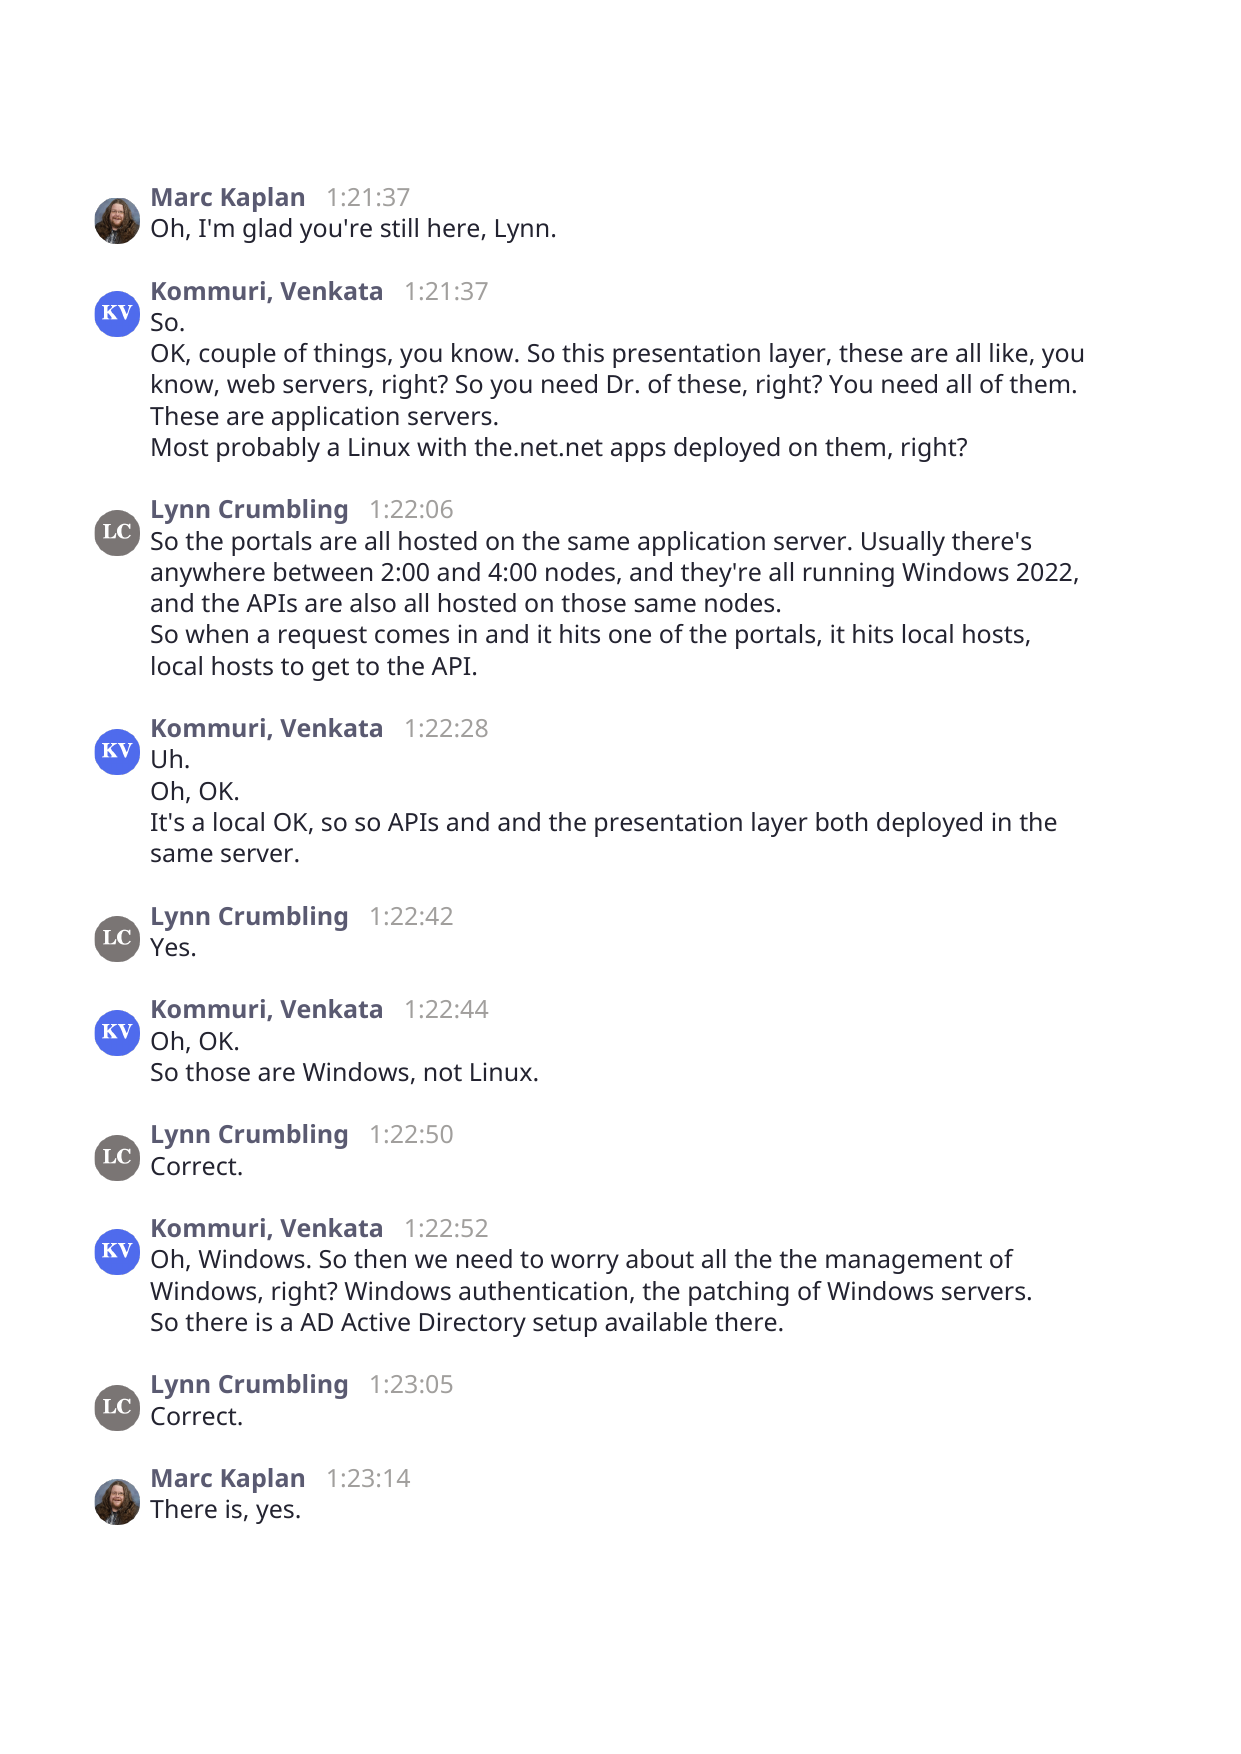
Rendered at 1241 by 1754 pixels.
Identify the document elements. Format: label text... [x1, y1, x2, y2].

text Lynn Crumbling 1:22:06 So the portals are all hosted on the same application server. Usually there's anywhere between 2:00 and 4:00 nodes, and they're all running Windows 2022, and the APIs are also all hosted on those same nodes. So when a request comes in and it hits one of the portals, it hits local hosts, local hosts to get to the API. [150, 462, 1090, 681]
text Marc Kaplan 1:23:14 There is, yes. [150, 1431, 1090, 1525]
text Kommuri, Venkata 1:22:44 Oh, OK. So those are Windows, not Linux. [150, 962, 1090, 1087]
picture [94, 198, 140, 244]
picture [94, 1479, 140, 1525]
picture [94, 916, 140, 962]
picture [94, 510, 140, 556]
text Kommuri, Venkata 1:22:52 Oh, Windows. So then we need to worry about all the the management of Windows, right? Windows authentication, the patching of Windows servers. So there is a AD Active Directory setup available there. [150, 1181, 1090, 1337]
text Kommuri, Venkata 1:21:37 So. OK, couple of things, you know. So this presentation layer, these are all like, you know, web servers, right? So you need Dr. of these, right? You need all of them. These are application servers. Most probably a Linux with the.net.net apps deployed on them, right? [150, 244, 1090, 462]
picture [94, 1229, 140, 1275]
picture [94, 1135, 140, 1181]
text Kommuri, Venkata 1:22:28 Uh. Oh, OK. It's a local OK, so so APIs and and the presentation layer both deployed in the same server. [150, 681, 1090, 869]
picture [94, 1385, 140, 1431]
text Marc Kaplan 1:21:37 Oh, I'm glad you're still here, Lynn. [150, 150, 1090, 244]
text Lynn Crumbling 1:23:05 Correct. [150, 1337, 1090, 1431]
picture [94, 291, 140, 337]
text Lynn Crumbling 1:22:42 Yes. [150, 869, 1090, 962]
picture [94, 729, 140, 775]
picture [94, 1010, 140, 1056]
text Lynn Crumbling 1:22:50 Correct. [150, 1087, 1090, 1181]
